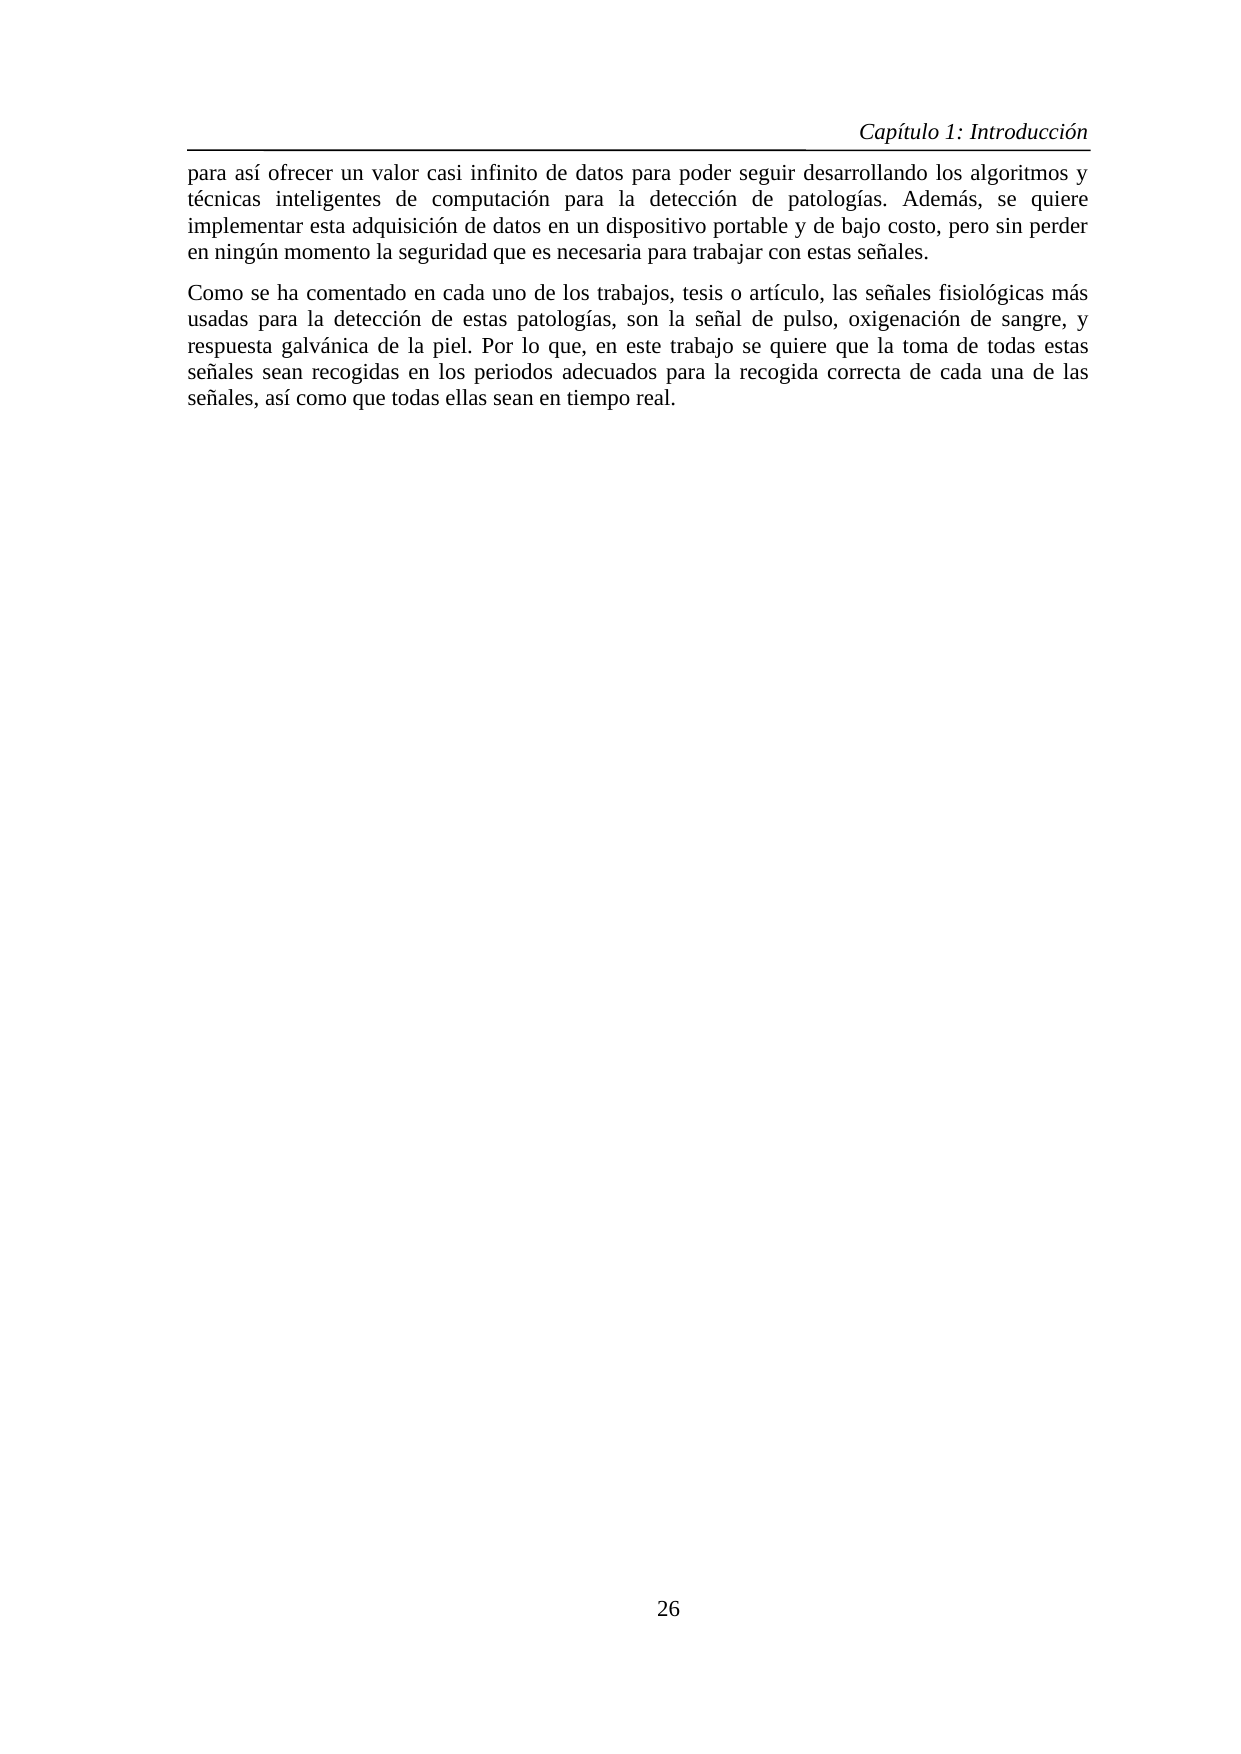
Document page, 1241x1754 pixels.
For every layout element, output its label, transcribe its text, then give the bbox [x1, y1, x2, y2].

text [187, 159, 1090, 264]
text Como se ha comentado en cada uno de los trabajos, tesis o artículo, las señales fisiológicas más usadas para la detección de estas patologías, son la señal de pulso, oxigenación de sangre, y respuesta galvánica de la piel. Por lo que, en este trabajo se quiere que la toma de todas estas señales sean recogidas en los periodos adecuados para la recogida correcta de cada una de las señales, así como que todas ellas sean en tiempo real. [187, 279, 1090, 411]
